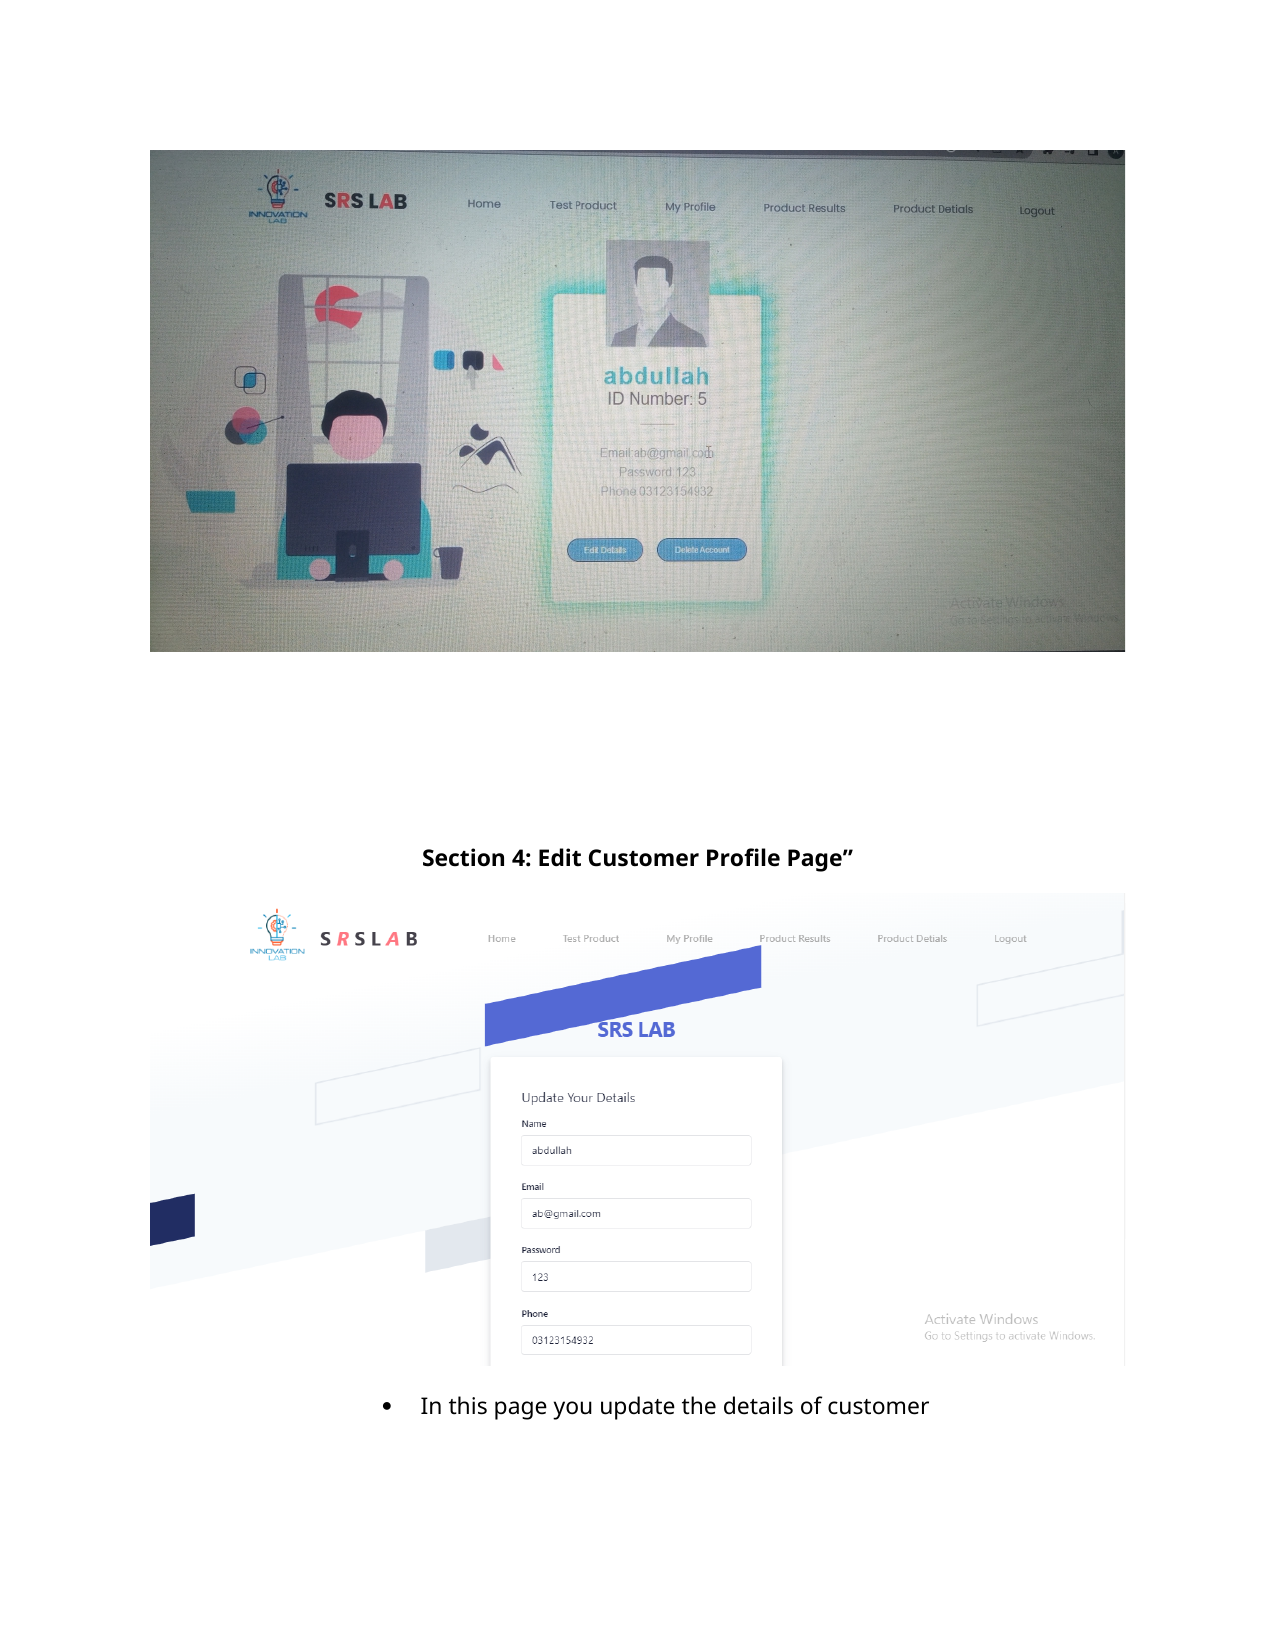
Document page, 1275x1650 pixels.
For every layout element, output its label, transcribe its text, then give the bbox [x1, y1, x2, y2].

text Section 4: Edit Customer Profile Page” [150, 842, 1125, 873]
picture [150, 893, 1125, 1366]
picture [150, 150, 1125, 652]
list In this page you update the details of customer [187, 1390, 1125, 1421]
